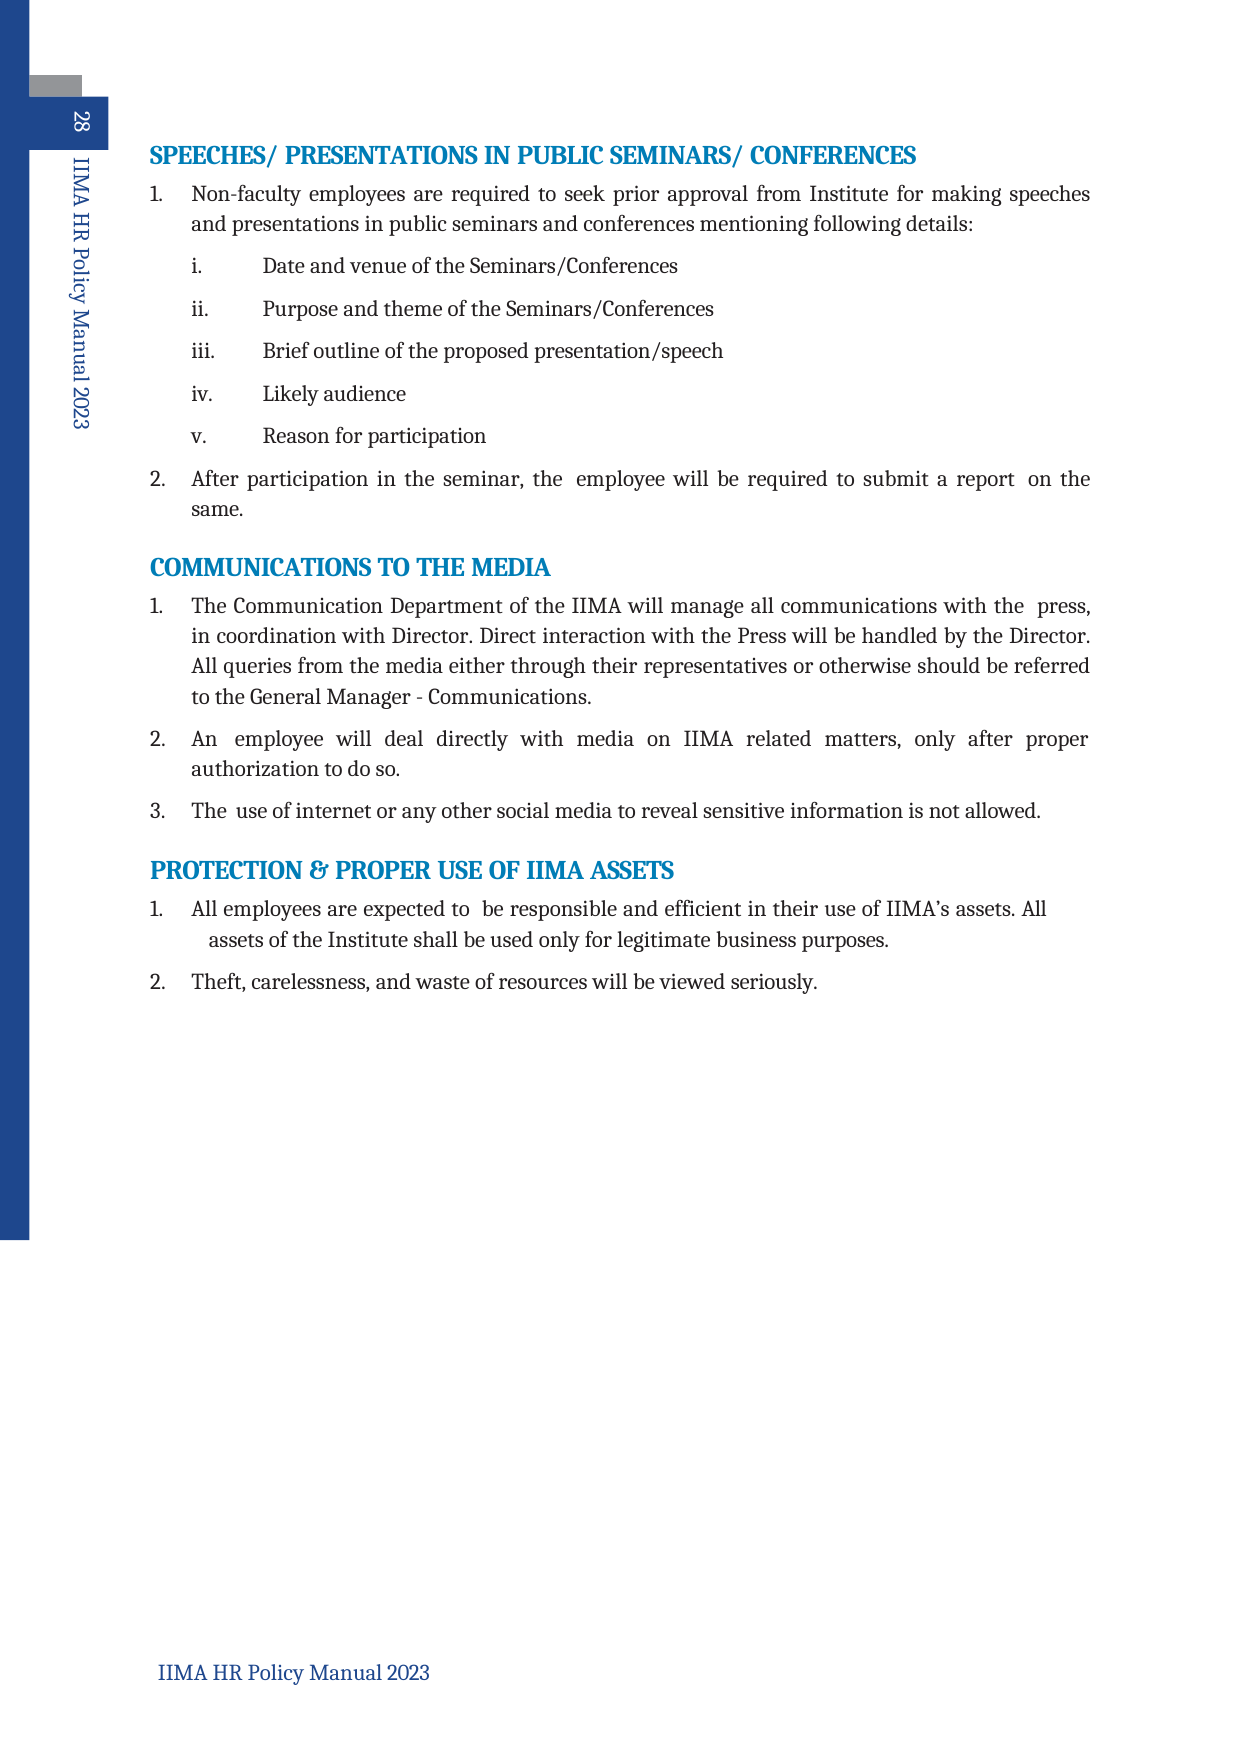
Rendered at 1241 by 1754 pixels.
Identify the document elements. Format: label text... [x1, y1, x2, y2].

subtitle PROTECTION & PROPER USE OF IIMA ASSETS [150, 855, 1240, 886]
list Reason for participation [191, 423, 1240, 449]
list Purpose and theme of the Seminars/Conferences [191, 295, 1240, 322]
list An employee will deal directly with media on IIMA related matters, only after proper authorization to do so. [150, 726, 1090, 782]
list All employees are expected to be responsible and efficient in their use of IIMA’s assets. All [150, 896, 1240, 922]
list After participation in the seminar, the employee will be required to submit a report on the same. [150, 466, 1090, 522]
list Likely audience [191, 380, 1240, 407]
list Date and venue of the Seminars/Conferences [191, 253, 1240, 279]
list Theft, carelessness, and waste of resources will be viewed seriously. [150, 969, 1240, 996]
list Non-faculty employees are required to seek prior approval from Institute for making speeches and presentations in public seminars and conferences mentioning following details: [150, 180, 1091, 237]
text assets of the Institute shall be used only for legitimate business purposes. [30, 927, 1098, 953]
subtitle COMMUNICATIONS TO THE MEDIA [150, 552, 1240, 583]
list The Communication Department of the IIMA will manage all communications with the press, in coordination with Director. Direct interaction with the Press will be handled by the Director. All queries from the media either through their representatives or otherwise should be referred to the General Manager - Communications. [150, 593, 1091, 710]
subtitle SPEECHES/ PRESENTATIONS IN PUBLIC SEMINARS/ CONFERENCES [150, 140, 1240, 171]
list Brief outline of the proposed presentation/speech [191, 338, 1240, 364]
list The use of internet or any other social media to reveal sensitive information is not allowed. [150, 798, 1240, 825]
